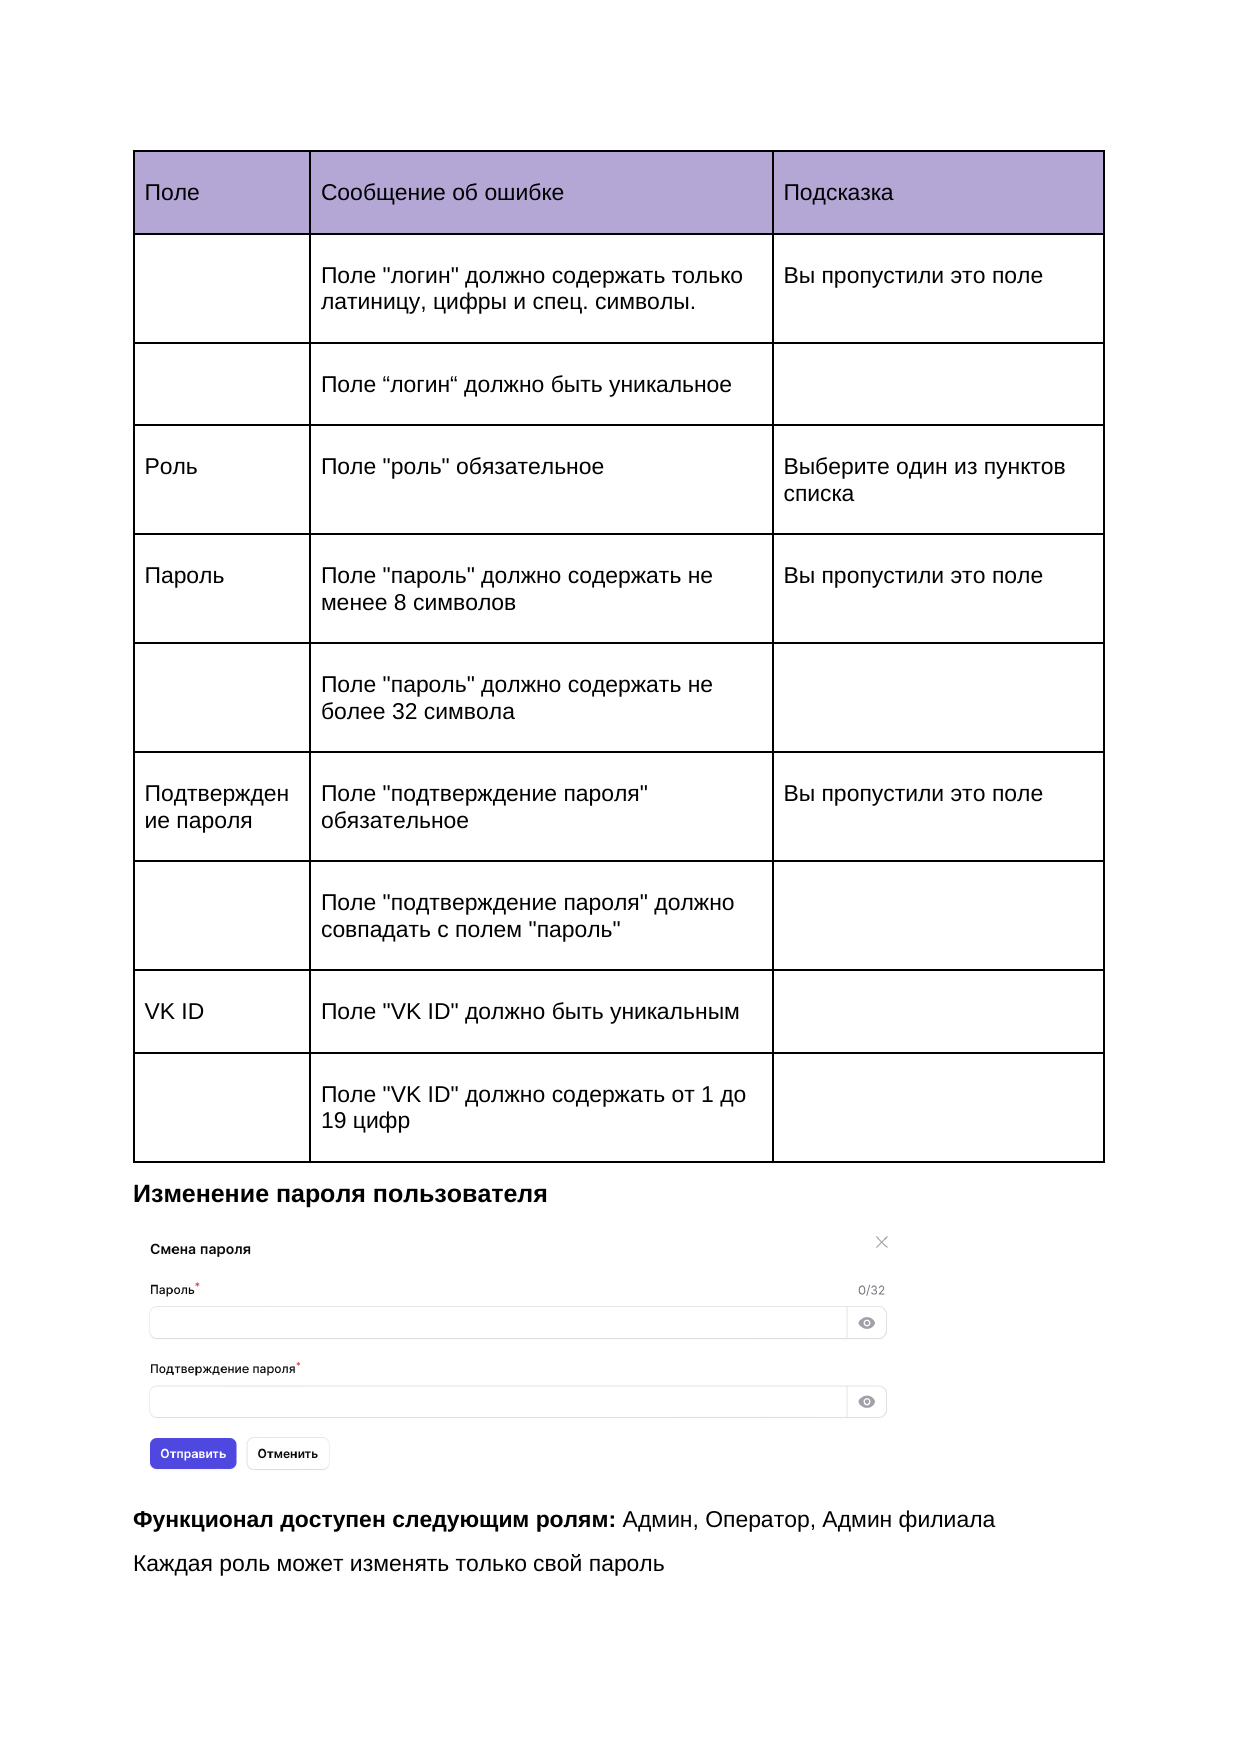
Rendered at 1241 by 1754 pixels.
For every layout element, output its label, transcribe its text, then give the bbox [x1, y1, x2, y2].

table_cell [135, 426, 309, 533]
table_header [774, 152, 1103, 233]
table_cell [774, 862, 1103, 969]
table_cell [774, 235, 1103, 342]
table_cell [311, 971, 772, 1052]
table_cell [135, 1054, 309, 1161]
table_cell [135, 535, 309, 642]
picture [132, 1224, 901, 1486]
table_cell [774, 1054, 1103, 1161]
text Функционал доступен следующим ролям: Админ, Оператор, Админ филиала [133, 1506, 1090, 1533]
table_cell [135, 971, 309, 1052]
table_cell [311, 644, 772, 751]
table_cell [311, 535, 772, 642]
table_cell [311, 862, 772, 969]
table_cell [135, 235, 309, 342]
subtitle Изменение пароля пользователя [133, 1179, 1090, 1208]
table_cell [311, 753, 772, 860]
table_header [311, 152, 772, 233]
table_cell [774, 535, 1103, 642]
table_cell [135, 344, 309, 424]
text Каждая роль может изменять только свой пароль [133, 1549, 1090, 1576]
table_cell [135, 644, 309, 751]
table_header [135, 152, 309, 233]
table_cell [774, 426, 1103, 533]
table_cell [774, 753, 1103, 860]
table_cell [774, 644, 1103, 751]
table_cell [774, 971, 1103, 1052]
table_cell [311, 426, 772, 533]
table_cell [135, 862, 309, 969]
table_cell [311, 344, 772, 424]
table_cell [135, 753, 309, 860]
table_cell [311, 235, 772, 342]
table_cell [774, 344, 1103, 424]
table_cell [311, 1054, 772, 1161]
